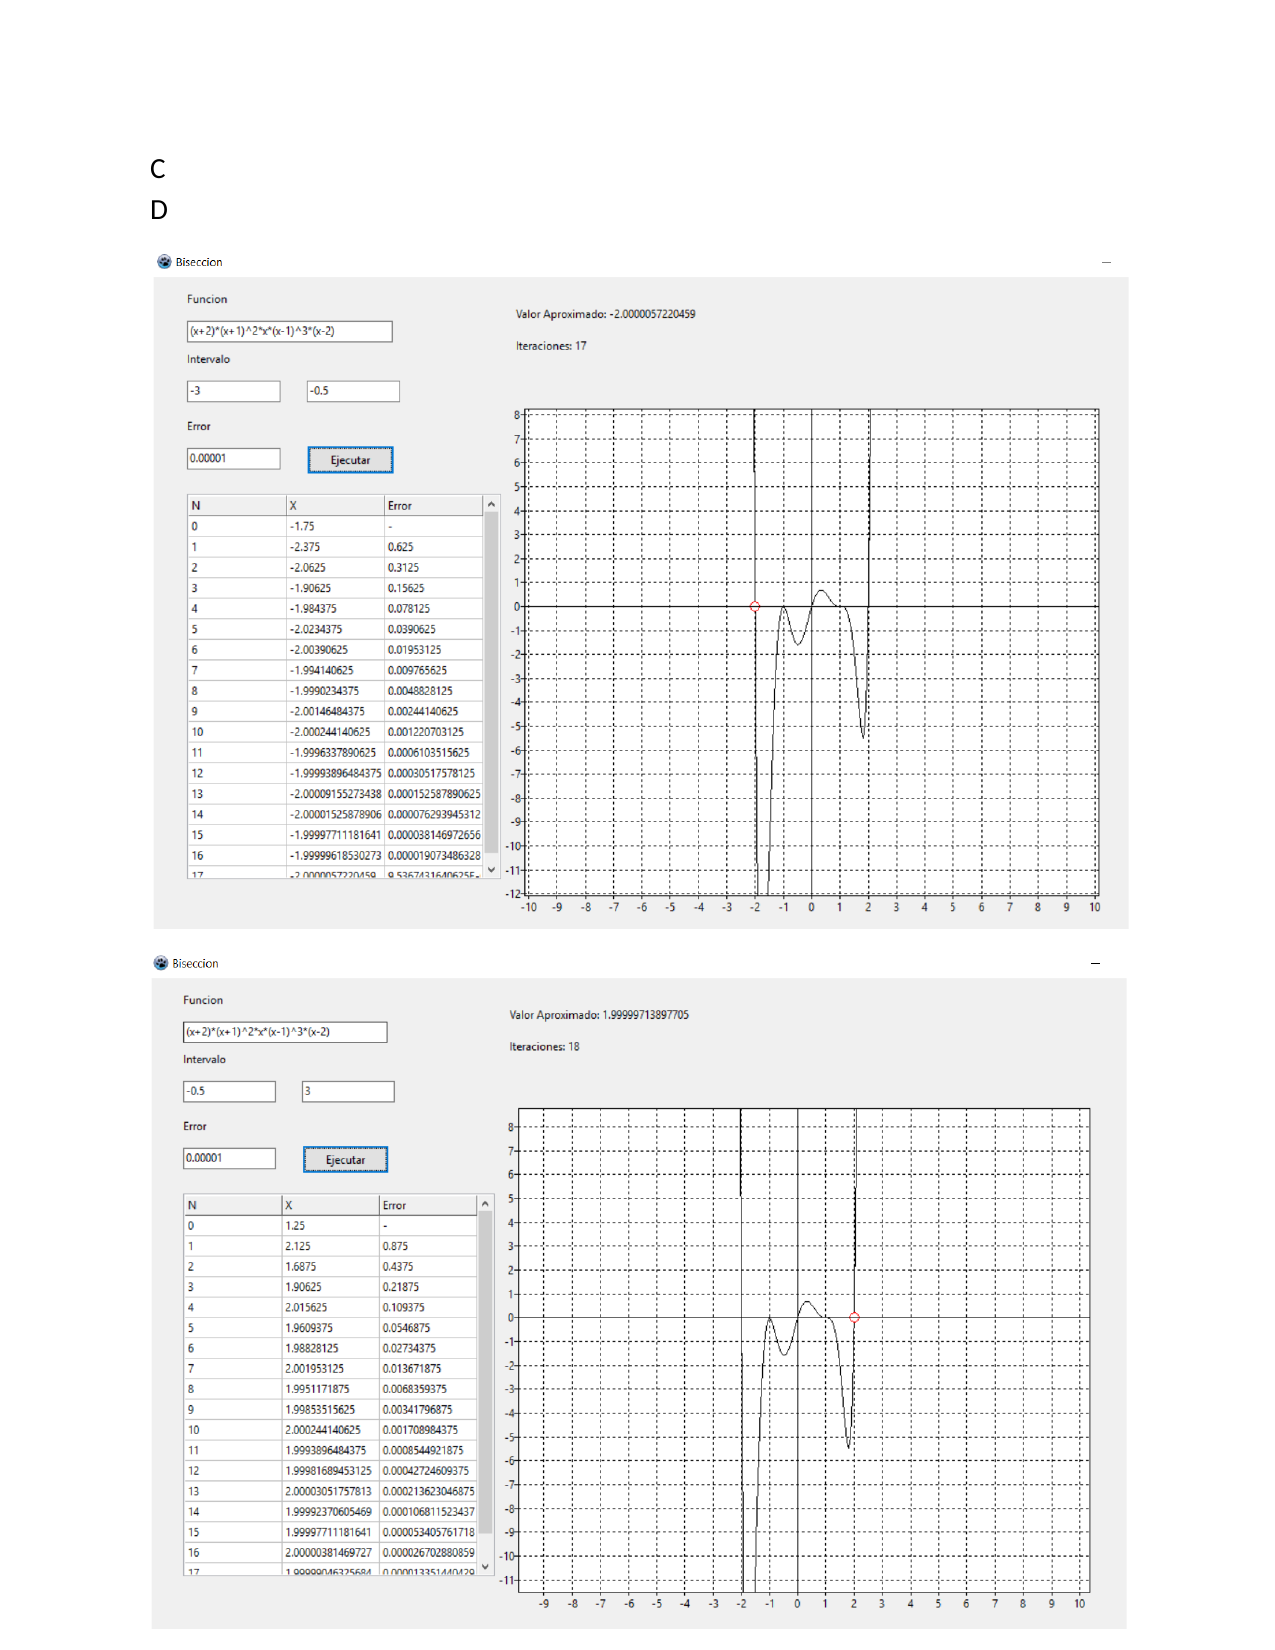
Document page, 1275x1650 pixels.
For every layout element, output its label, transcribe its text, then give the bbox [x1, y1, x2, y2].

text D [150, 191, 1125, 227]
picture [153, 251, 1129, 929]
picture [151, 953, 1127, 1629]
text C [150, 150, 1125, 186]
